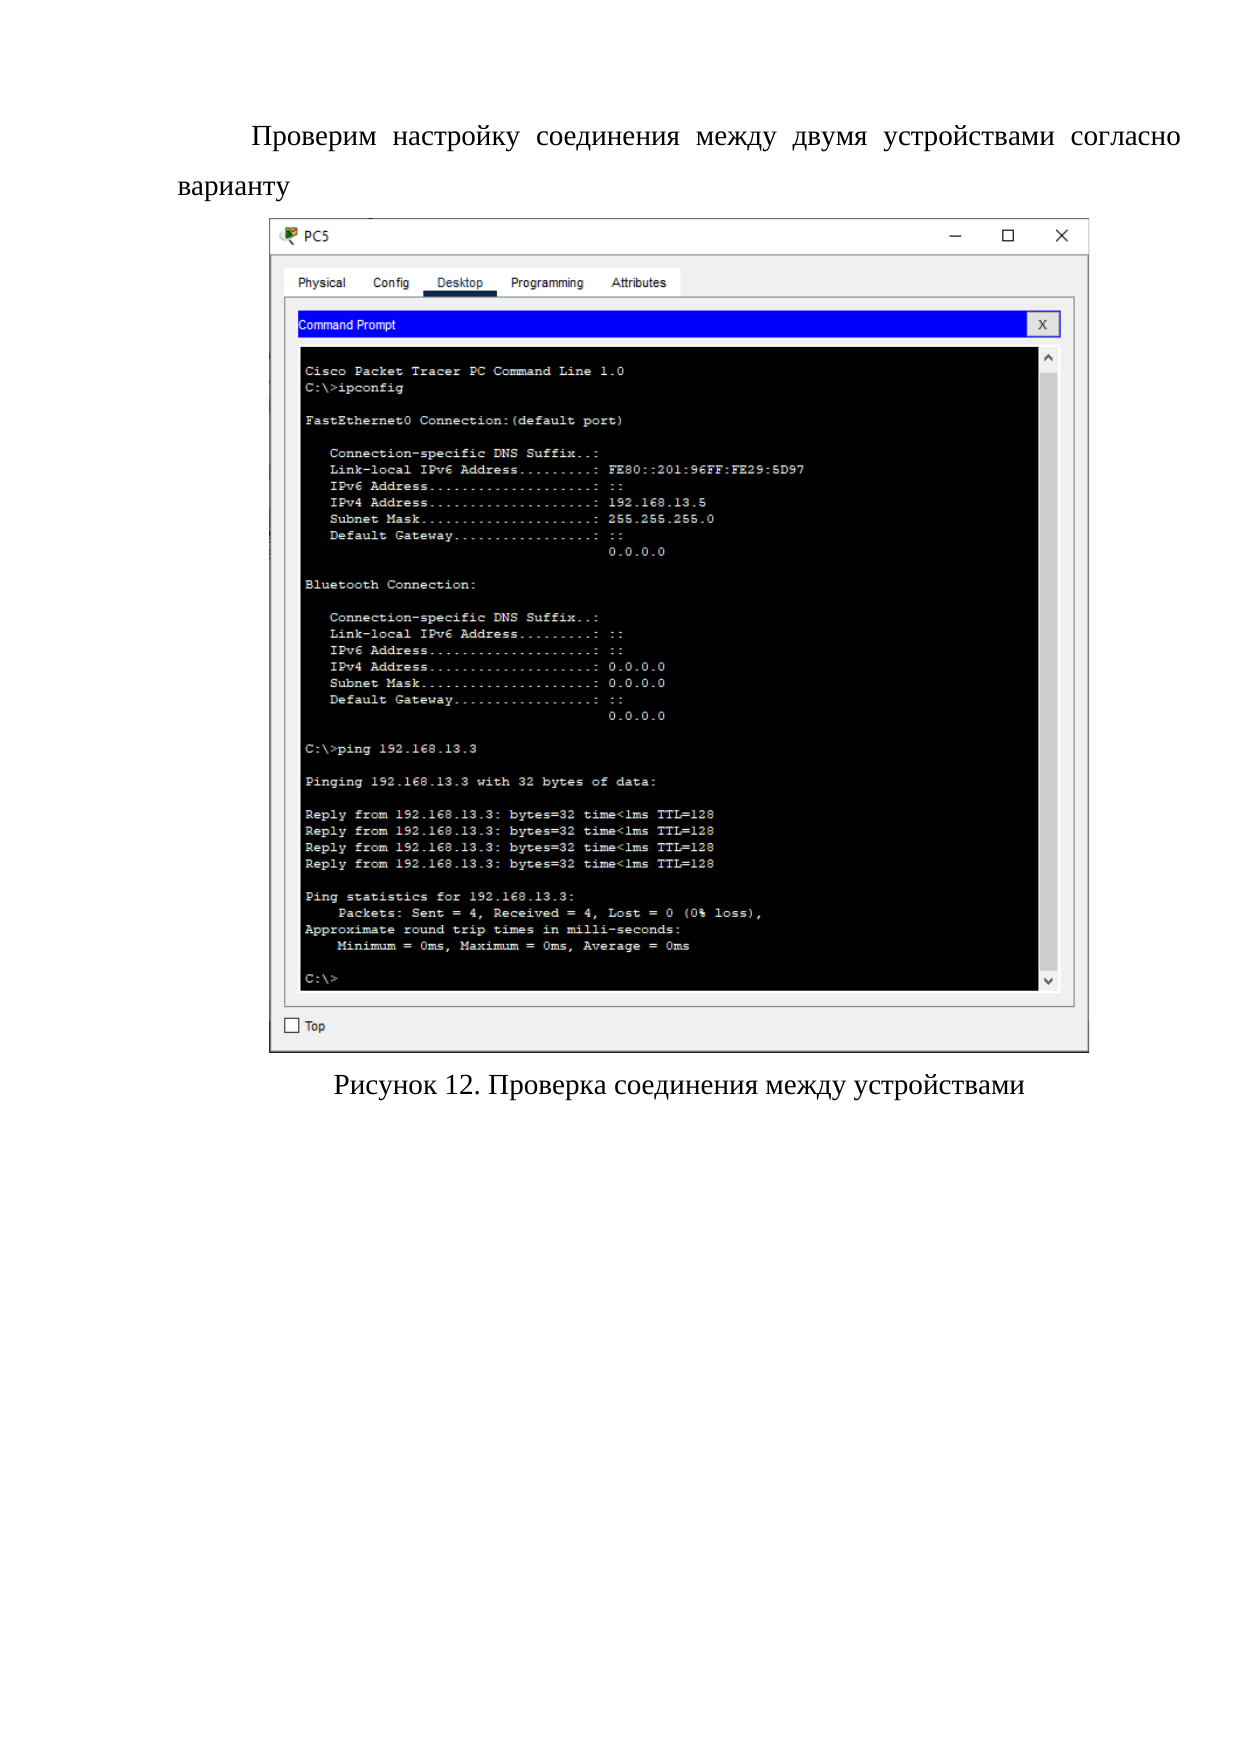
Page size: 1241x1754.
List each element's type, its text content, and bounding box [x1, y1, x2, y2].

picture [269, 218, 1090, 1053]
text Рисунок 12. Проверка соединения между устройствами [177, 1067, 1181, 1100]
text Проверим настройку соединения между двумя устройствами согласно варианту [177, 118, 1181, 202]
